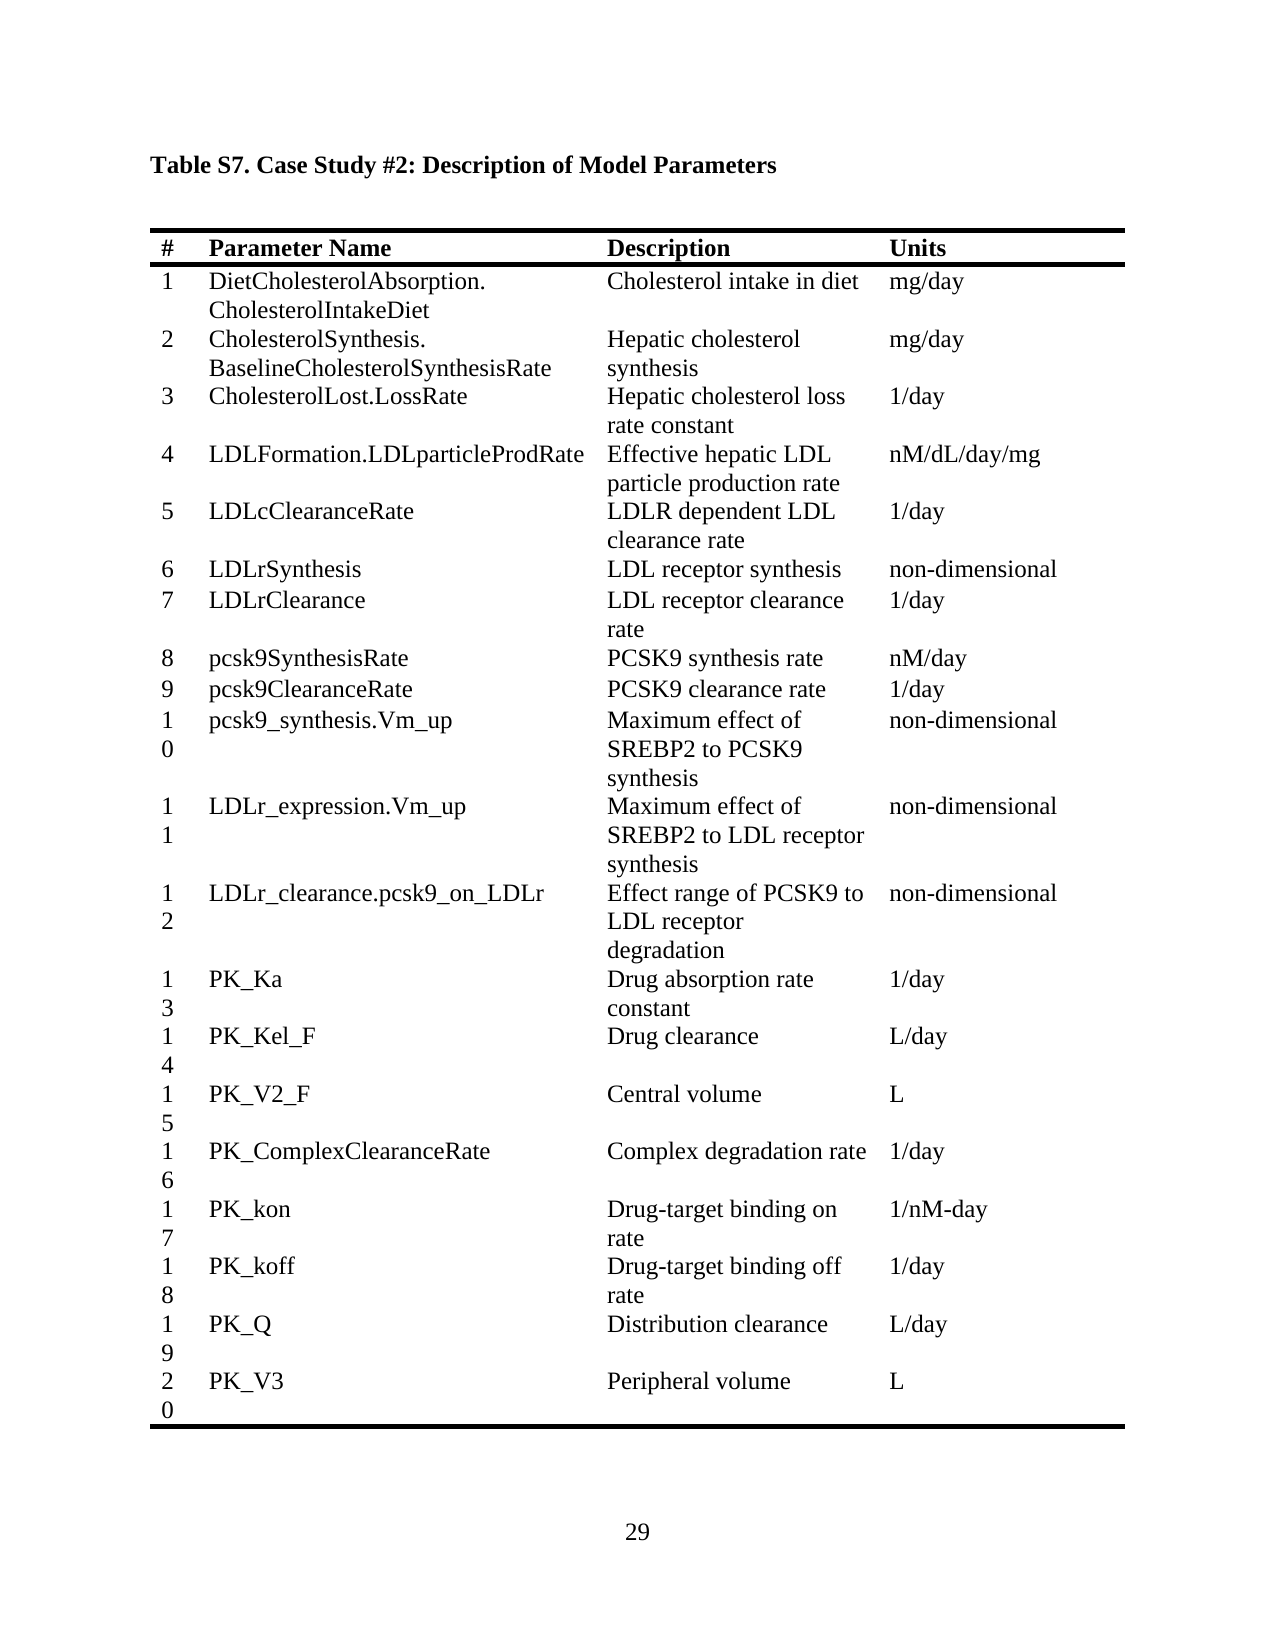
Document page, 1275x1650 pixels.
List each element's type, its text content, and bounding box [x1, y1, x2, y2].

table_cell 4 [150, 439, 197, 496]
table_cell PK_kon [198, 1194, 596, 1251]
table_header Parameter Name [198, 233, 596, 262]
table_cell PK_Q [198, 1309, 596, 1366]
table_cell 1/day [878, 674, 1125, 705]
table_cell DietCholesterolAbsorption. CholesterolIntakeDiet [198, 267, 596, 324]
table_cell 5 [150, 496, 197, 554]
table_cell LDL receptor clearance rate [596, 585, 878, 643]
table_cell LDLcClearanceRate [198, 496, 596, 554]
table_cell pcsk9ClearanceRate [198, 674, 596, 705]
table_cell 1/day [878, 381, 1125, 439]
table_cell Effective hepatic LDL particle production rate [596, 439, 878, 496]
table_cell LDL receptor synthesis [596, 554, 878, 585]
table_cell PK_Ka [198, 964, 596, 1021]
table_cell 1/day [878, 1251, 1125, 1309]
table_cell 1/nM-day [878, 1194, 1125, 1251]
table_cell 3 [150, 381, 197, 439]
table_cell Drug-target binding off rate [596, 1251, 878, 1309]
table_cell 10 [150, 705, 197, 791]
table_cell Drug absorption rate constant [596, 964, 878, 1021]
table_header Units [878, 233, 1125, 262]
table_cell 19 [150, 1309, 197, 1366]
table_cell LDLrClearance [198, 585, 596, 643]
table_cell 1/day [878, 496, 1125, 554]
table_cell PCSK9 synthesis rate [596, 643, 878, 674]
table_cell 12 [150, 878, 197, 964]
table_cell nM/dL/day/mg [878, 439, 1125, 496]
table_cell Central volume [596, 1079, 878, 1136]
table_cell Maximum effect of SREBP2 to PCSK9 synthesis [596, 705, 878, 791]
table_cell LDLR dependent LDL clearance rate [596, 496, 878, 554]
table_cell mg/day [878, 324, 1125, 381]
table_cell LDLFormation.LDLparticleProdRate [198, 439, 596, 496]
table_cell pcsk9_synthesis.Vm_up [198, 705, 596, 791]
table_cell 18 [150, 1251, 197, 1309]
table_cell PCSK9 clearance rate [596, 674, 878, 705]
table_cell 8 [150, 643, 197, 674]
table_cell L/day [878, 1309, 1125, 1366]
table_cell CholesterolSynthesis. BaselineCholesterolSynthesisRate [198, 324, 596, 381]
table_cell L [878, 1079, 1125, 1136]
table_cell 9 [150, 674, 197, 705]
table_cell Hepatic cholesterol synthesis [596, 324, 878, 381]
table_cell PK_V2_F [198, 1079, 596, 1136]
table_cell mg/day [878, 267, 1125, 324]
table_cell PK_V3 [198, 1366, 596, 1424]
table_cell PK_Kel_F [198, 1021, 596, 1079]
table_cell pcsk9SynthesisRate [198, 643, 596, 674]
table_cell 1/day [878, 964, 1125, 1021]
table_header # [150, 233, 197, 262]
table_cell Cholesterol intake in diet [596, 267, 878, 324]
table_cell 15 [150, 1079, 197, 1136]
table_cell 13 [150, 964, 197, 1021]
table_cell Distribution clearance [596, 1309, 878, 1366]
table_cell PK_ComplexClearanceRate [198, 1136, 596, 1194]
table_cell non-dimensional [878, 791, 1125, 878]
table_header Description [596, 233, 878, 262]
table_cell Complex degradation rate [596, 1136, 878, 1194]
table_cell L [878, 1366, 1125, 1424]
table_cell PK_koff [198, 1251, 596, 1309]
table_cell 20 [150, 1366, 197, 1424]
table_cell 14 [150, 1021, 197, 1079]
table_cell Drug clearance [596, 1021, 878, 1079]
table_cell Hepatic cholesterol loss rate constant [596, 381, 878, 439]
table_cell 1/day [878, 1136, 1125, 1194]
table_cell non-dimensional [878, 705, 1125, 791]
table_cell 2 [150, 324, 197, 381]
table_cell nM/day [878, 643, 1125, 674]
table_cell 17 [150, 1194, 197, 1251]
table_cell L/day [878, 1021, 1125, 1079]
table_cell non-dimensional [878, 554, 1125, 585]
table_cell Drug-target binding on rate [596, 1194, 878, 1251]
table_cell CholesterolLost.LossRate [198, 381, 596, 439]
table_cell Peripheral volume [596, 1366, 878, 1424]
table_cell non-dimensional [878, 878, 1125, 964]
table_cell 1/day [878, 585, 1125, 643]
table_cell 1 [150, 267, 197, 324]
table_cell LDLr_clearance.pcsk9_on_LDLr [198, 878, 596, 964]
table_cell LDLrSynthesis [198, 554, 596, 585]
table_cell Effect range of PCSK9 to LDL receptor degradation [596, 878, 878, 964]
table_cell 16 [150, 1136, 197, 1194]
table_cell Maximum effect of SREBP2 to LDL receptor synthesis [596, 791, 878, 878]
table_cell 7 [150, 585, 197, 643]
table_cell LDLr_expression.Vm_up [198, 791, 596, 878]
table_cell 11 [150, 791, 197, 878]
table_cell 6 [150, 554, 197, 585]
